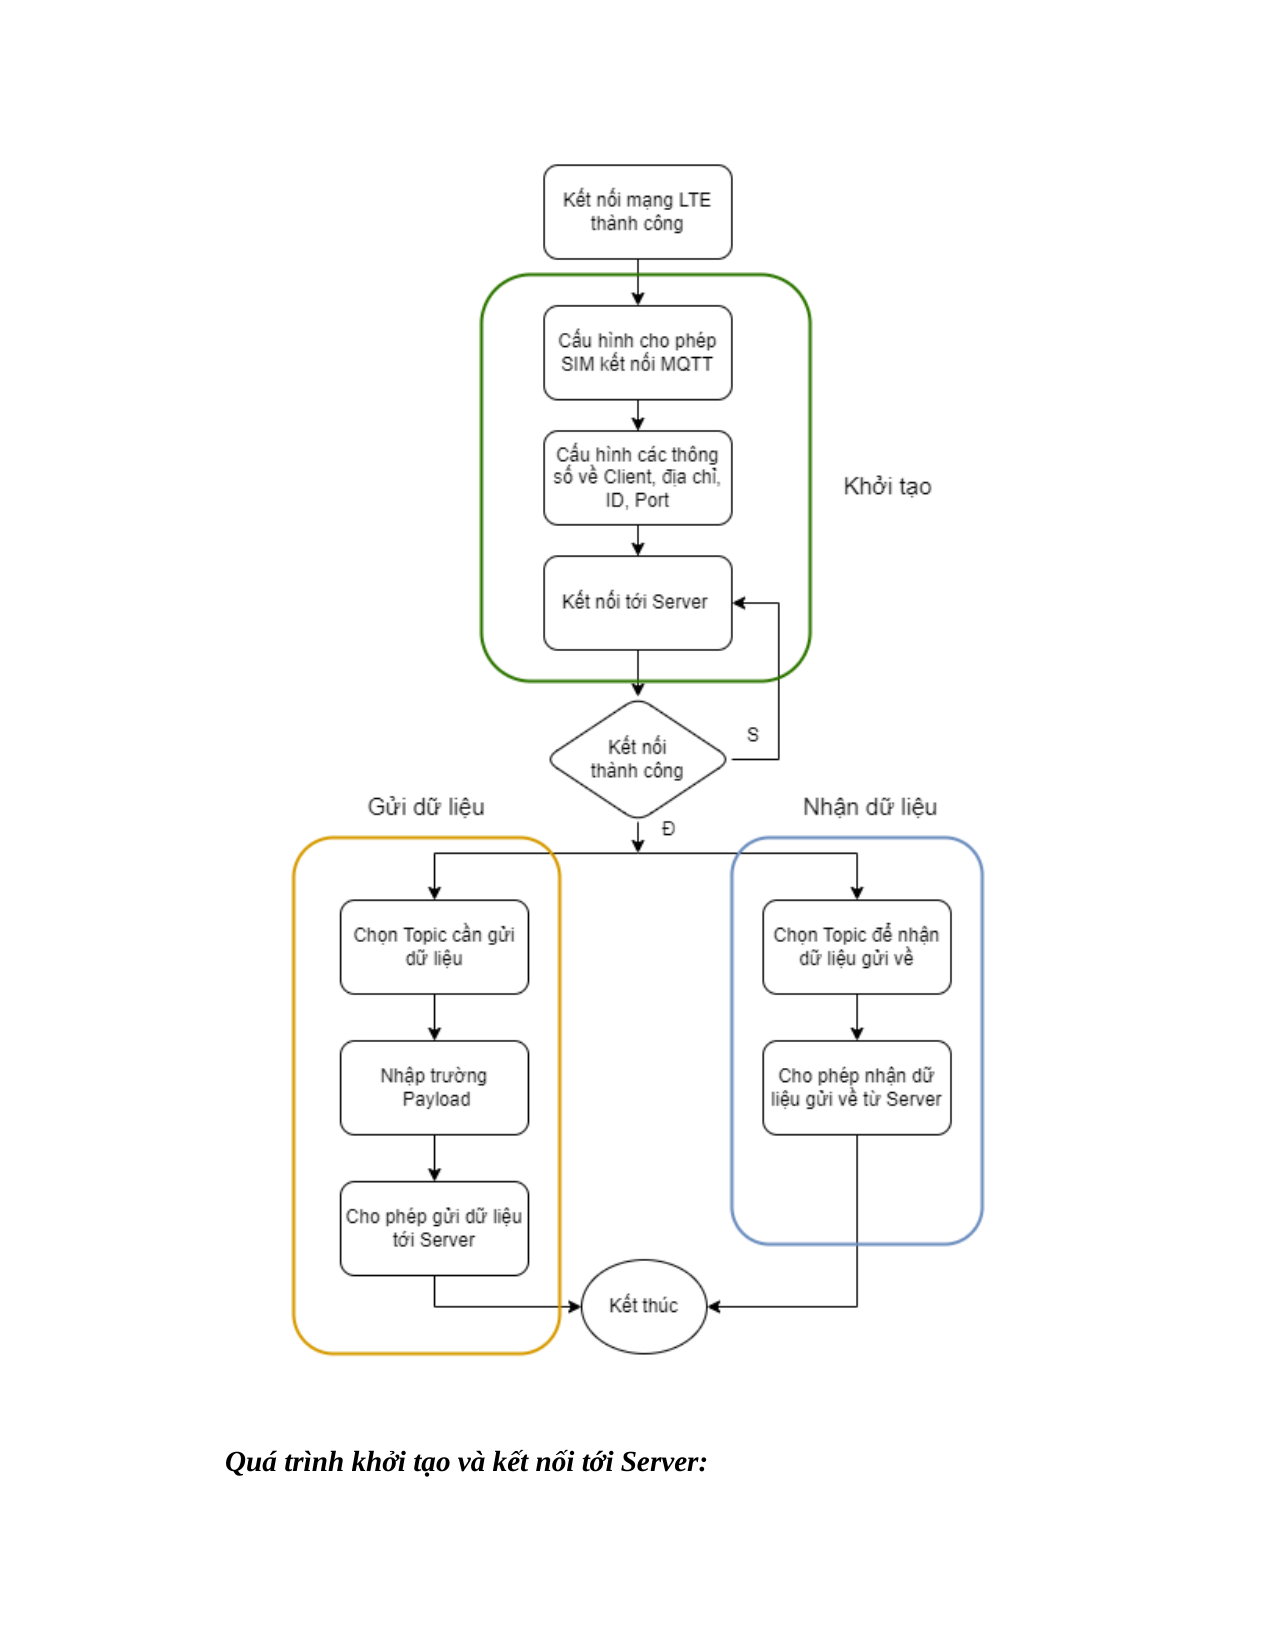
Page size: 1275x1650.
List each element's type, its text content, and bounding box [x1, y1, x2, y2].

text Quá trình khởi tạo và kết nối tới Server: [150, 1444, 1125, 1477]
picture [276, 150, 999, 1372]
